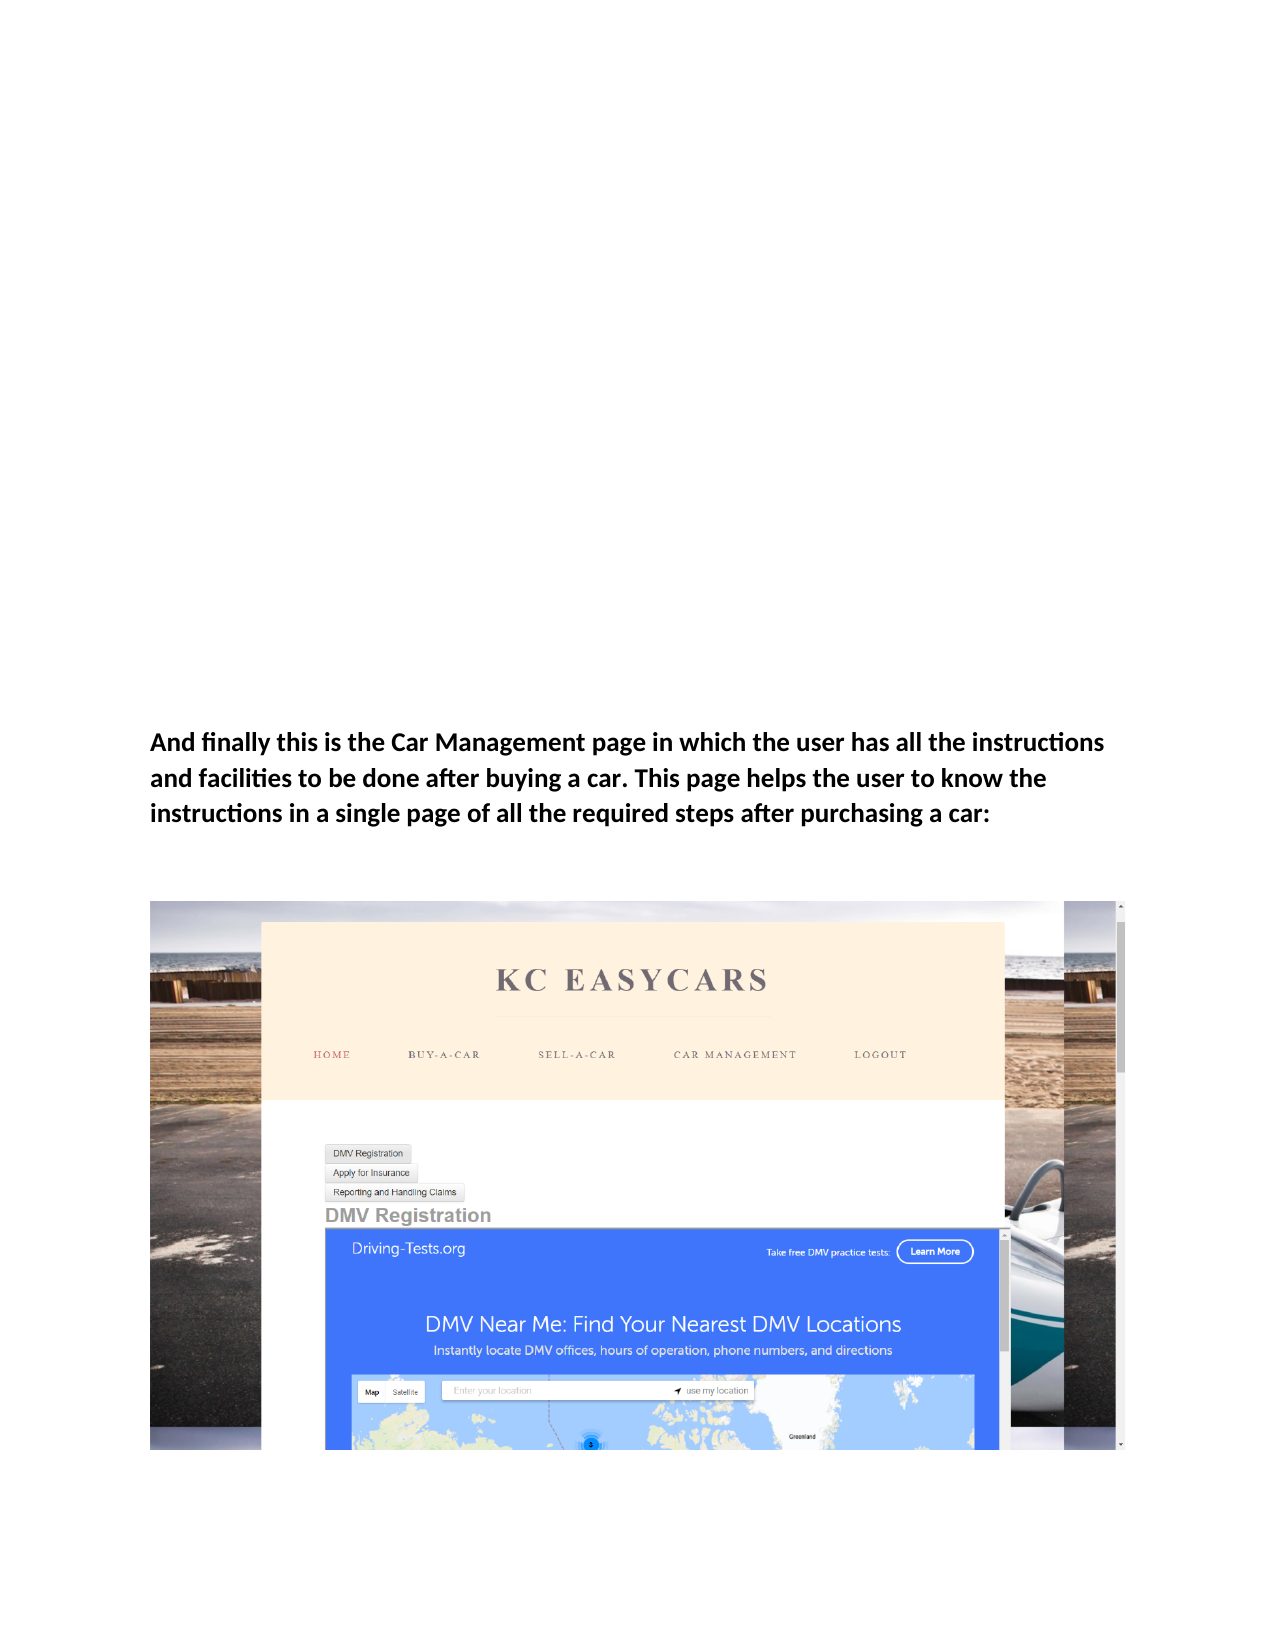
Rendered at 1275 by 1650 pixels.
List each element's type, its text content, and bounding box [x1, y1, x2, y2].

picture [150, 901, 1125, 1450]
text And finally this is the Car Management page in which the user has all the instructions and facilities to be done after buying a car. This page helps the user to know the instructions in a single page of all the required steps after purchasing a car: [150, 725, 1125, 829]
